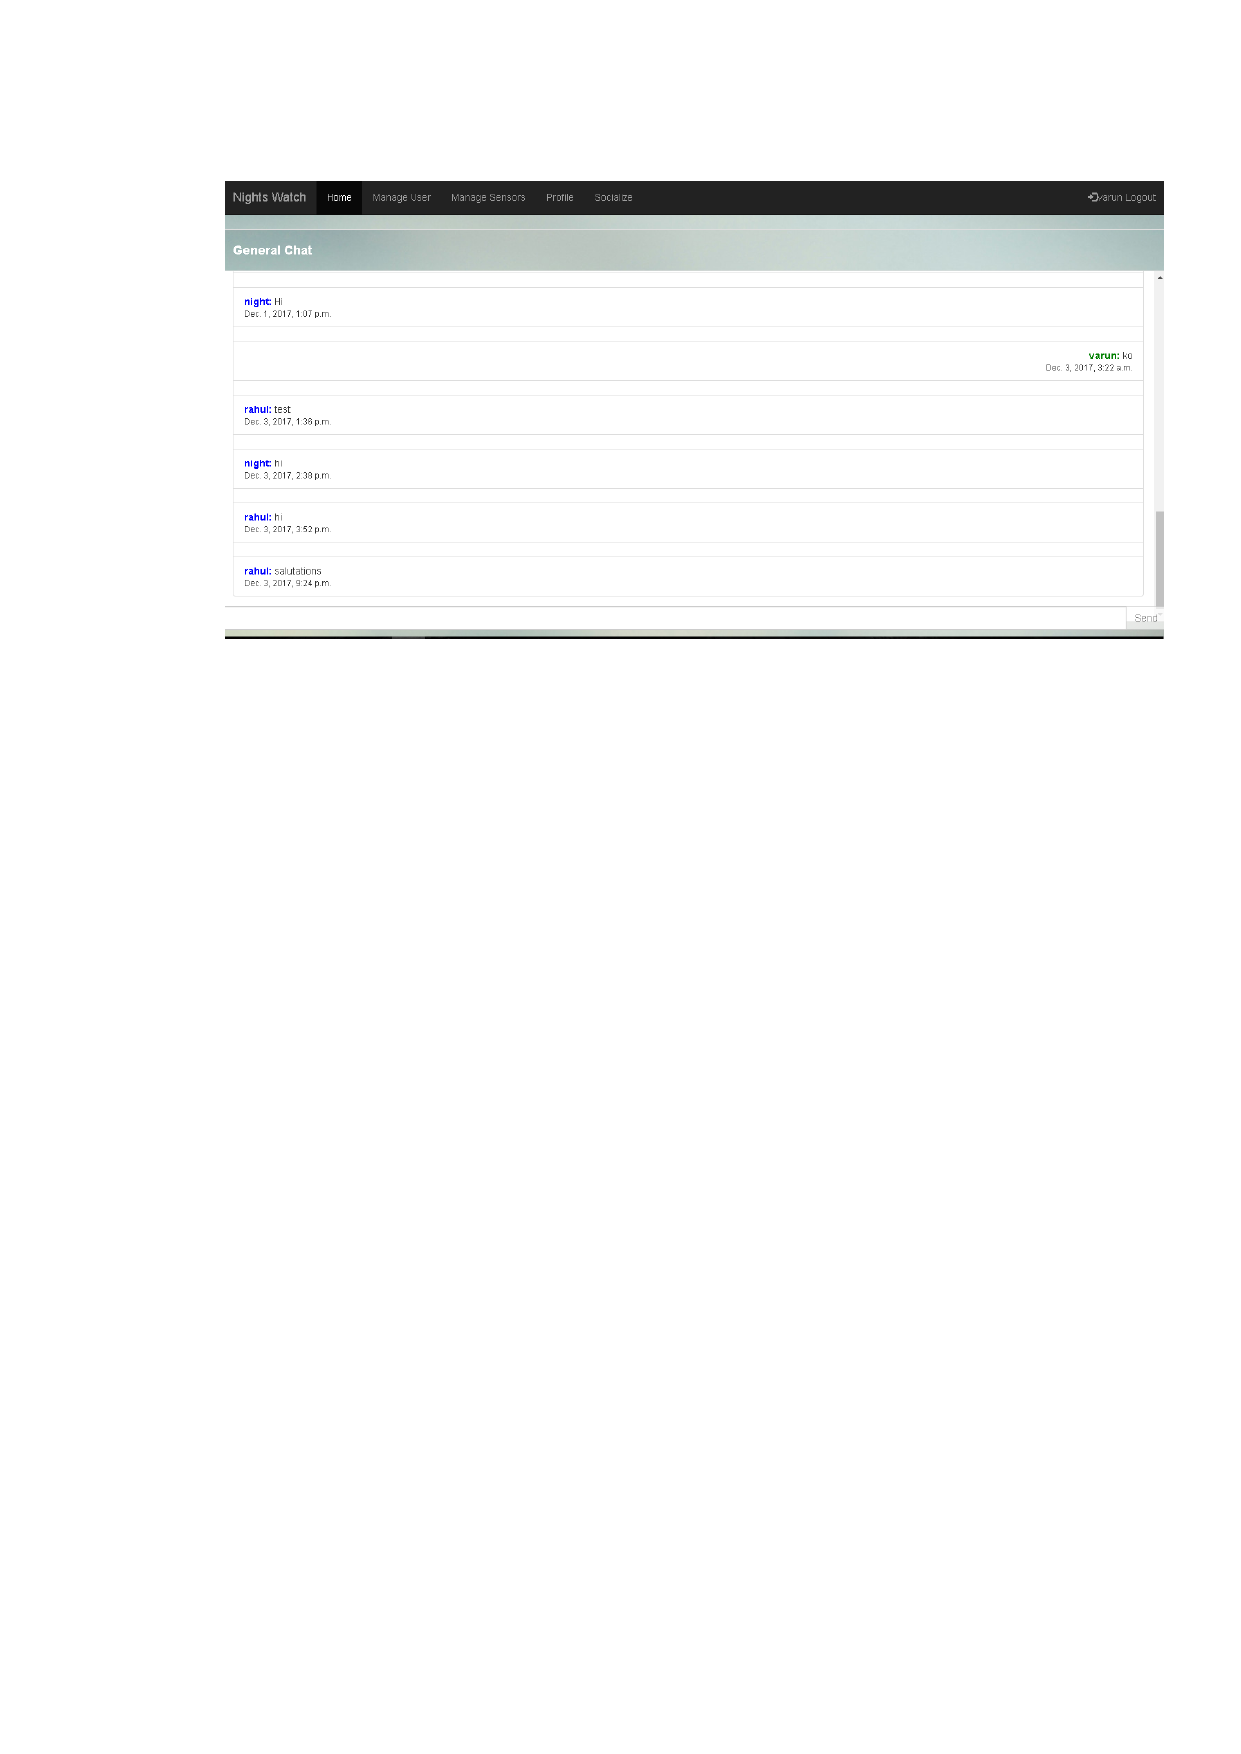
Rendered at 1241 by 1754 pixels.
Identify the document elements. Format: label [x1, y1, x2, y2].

picture [225, 181, 1164, 639]
